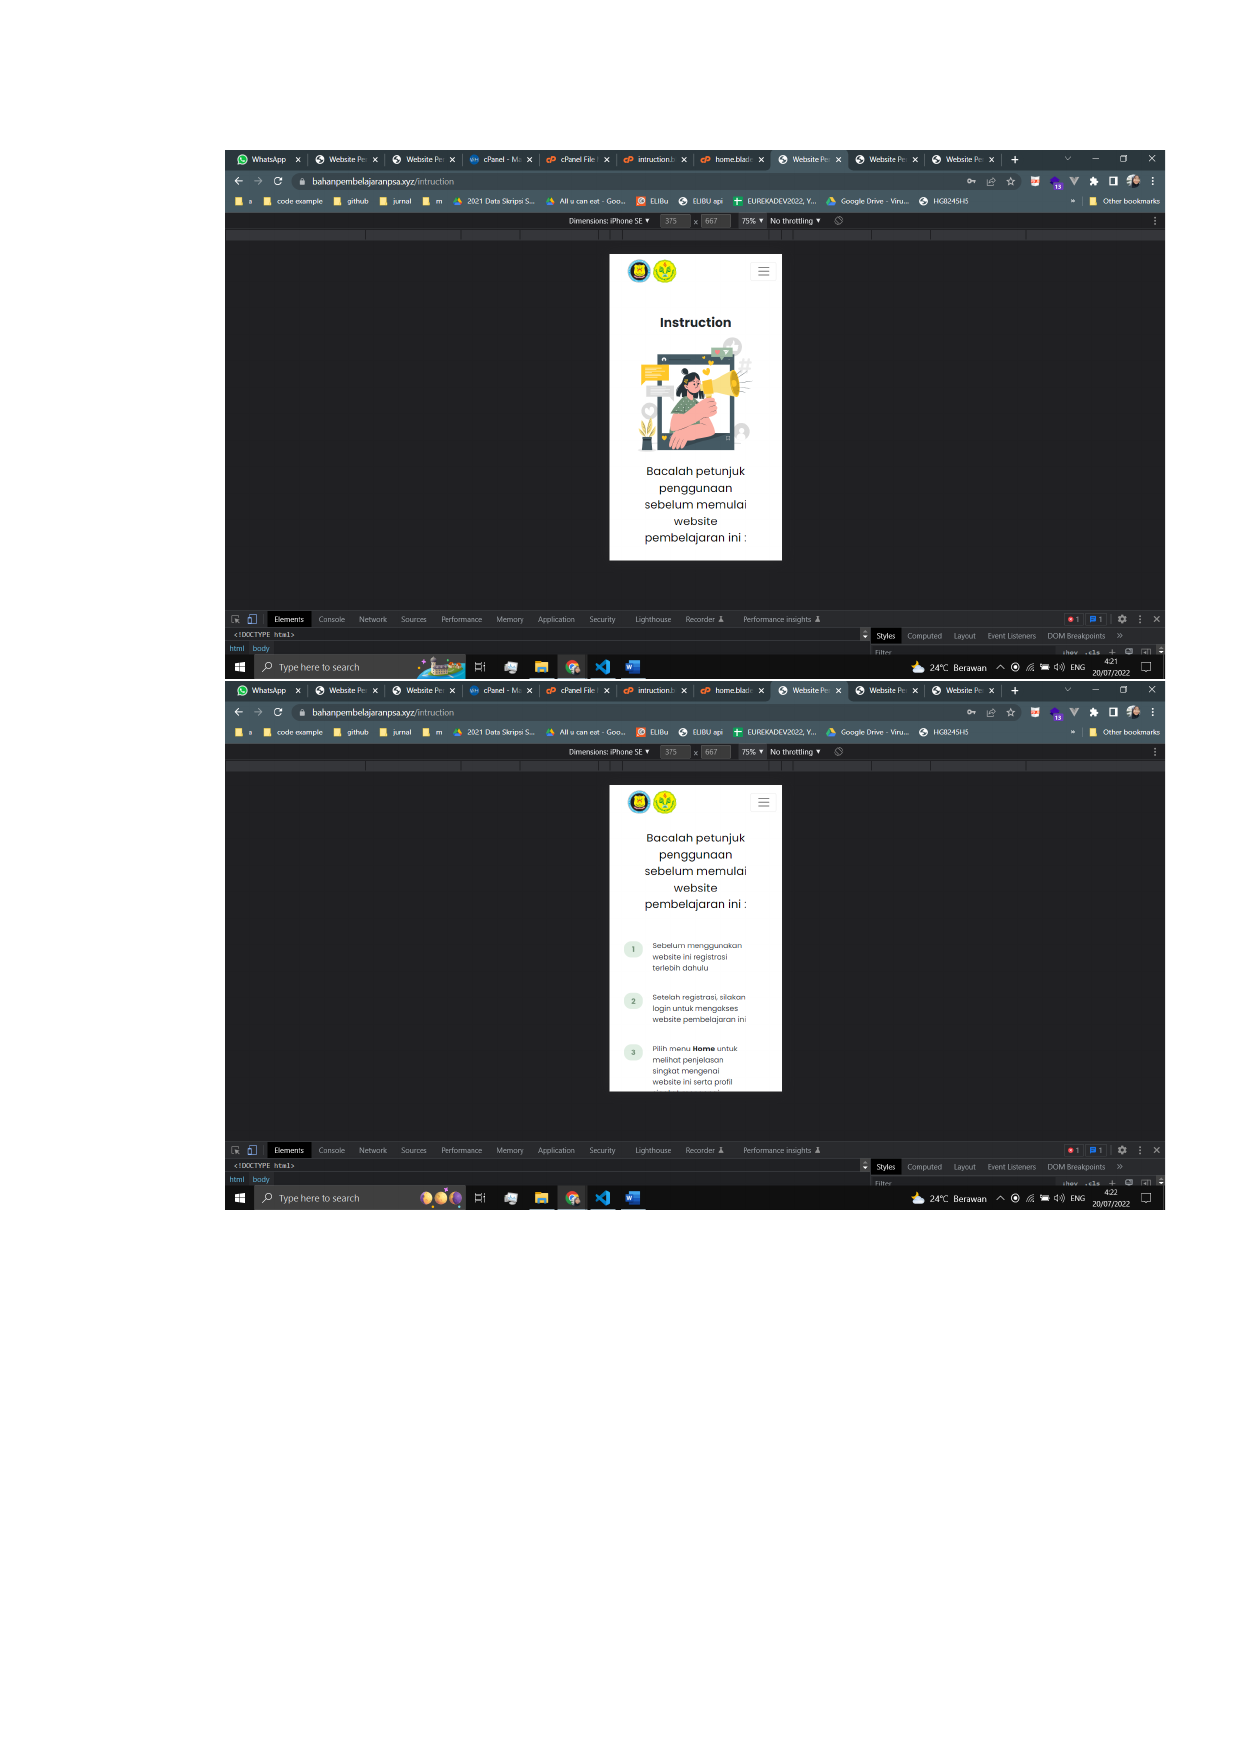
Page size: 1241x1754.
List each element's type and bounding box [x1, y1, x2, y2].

picture [225, 681, 1166, 1210]
picture [225, 150, 1166, 679]
